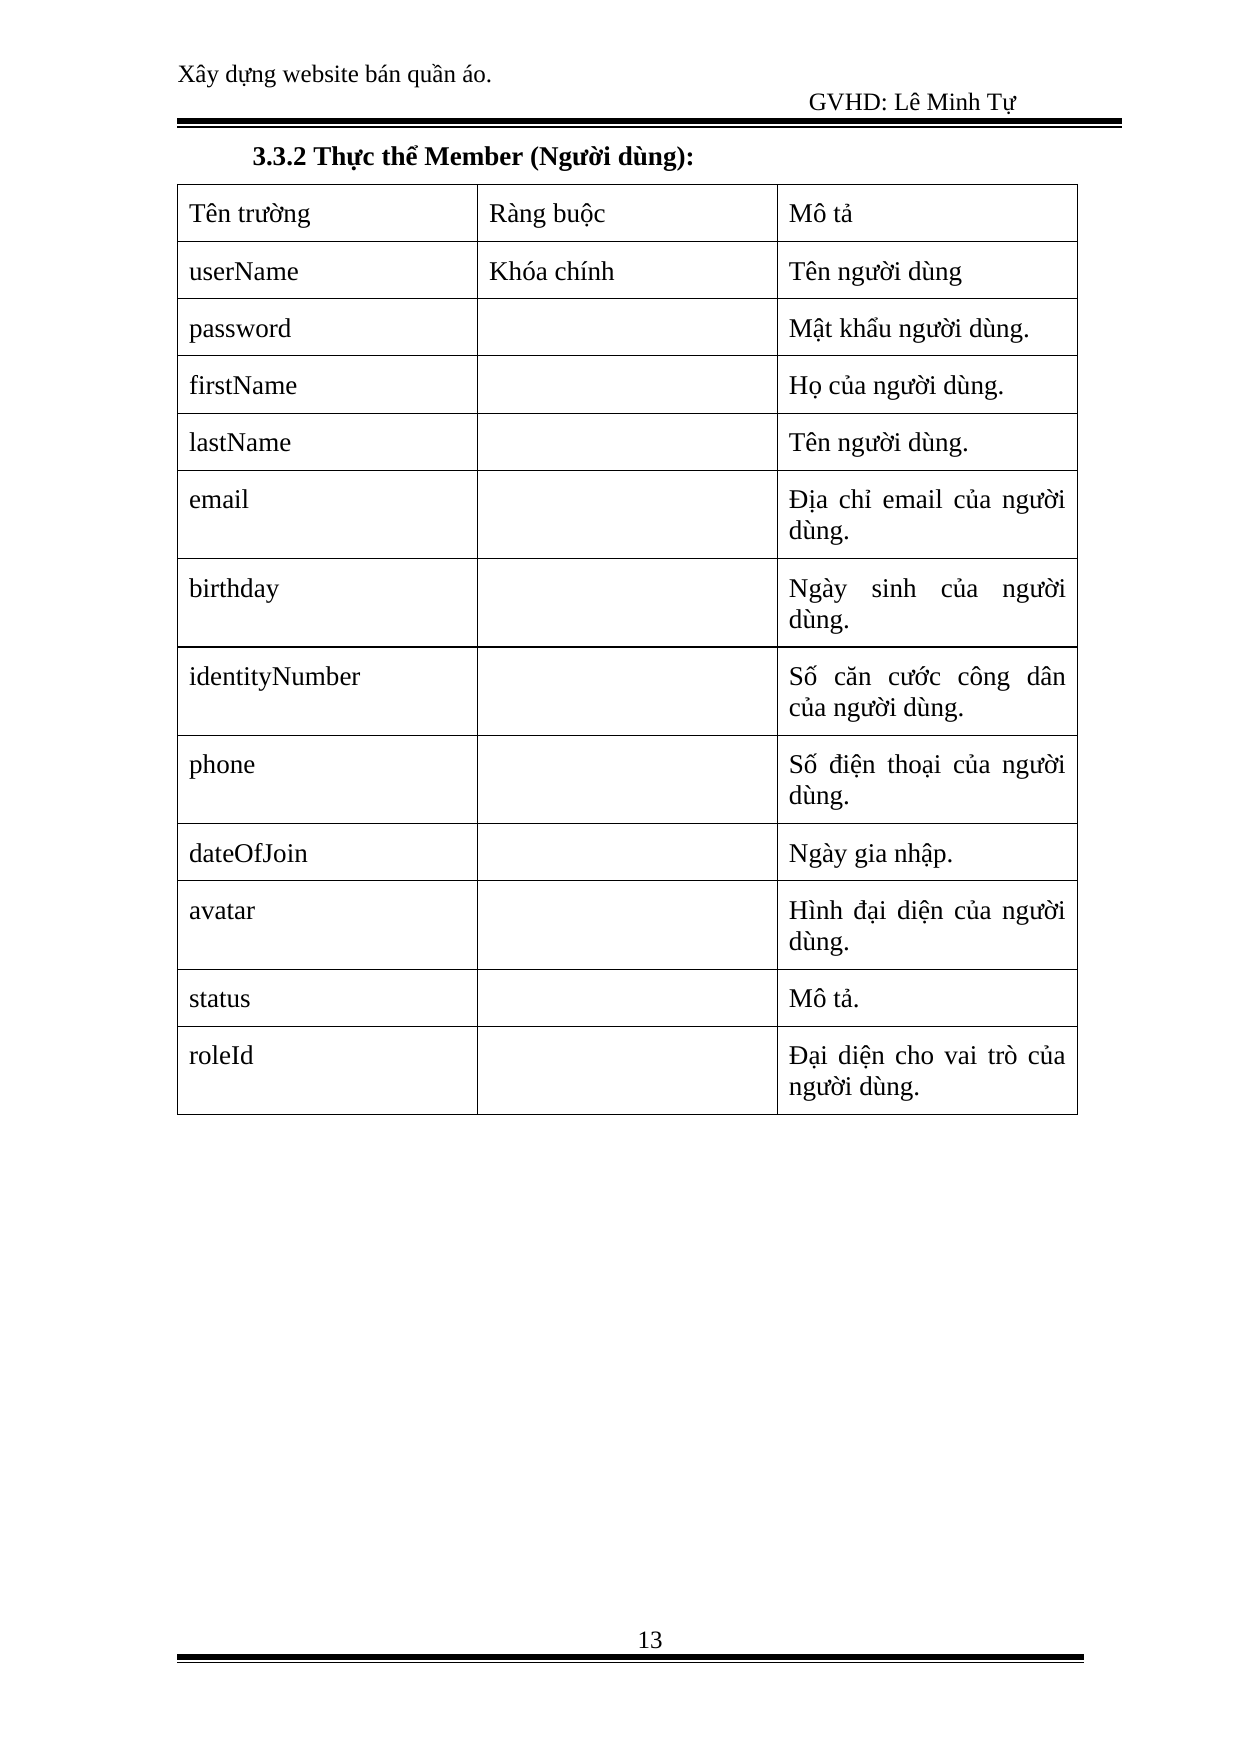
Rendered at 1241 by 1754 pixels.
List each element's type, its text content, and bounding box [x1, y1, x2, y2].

table_cell [478, 736, 777, 823]
table_cell Họ của người dùng. [778, 356, 1077, 413]
table_cell [478, 824, 777, 880]
table_cell [478, 471, 777, 558]
table_cell dateOfJoin [178, 824, 477, 880]
table_cell avatar [178, 881, 477, 969]
table_cell userName [178, 242, 477, 298]
table_cell Mật khẩu người dùng. [778, 299, 1077, 355]
table_cell [478, 299, 777, 355]
table_cell Khóa chính [478, 242, 777, 298]
table_cell Đại diện cho vai trò của người dùng. [778, 1027, 1077, 1114]
table_cell email [178, 471, 477, 558]
table_cell [478, 559, 777, 646]
text 3.3.2 Thực thể Member (Người dùng): [177, 140, 1122, 171]
table_cell phone [178, 736, 477, 823]
table_cell [478, 356, 777, 413]
table_cell firstName [178, 356, 477, 413]
table_cell lastName [178, 414, 477, 470]
table_cell Tên người dùng [778, 242, 1077, 298]
table_cell Mô tả. [778, 970, 1077, 1026]
table_header Ràng buộc [478, 185, 777, 241]
table_cell [478, 648, 777, 735]
table_cell Số điện thoại của người dùng. [778, 736, 1077, 823]
table_cell identityNumber [178, 648, 477, 735]
table_cell status [178, 970, 477, 1026]
table_cell Ngày sinh của người dùng. [778, 559, 1077, 646]
table_cell [478, 414, 777, 470]
table_cell Hình đại diện của người dùng. [778, 881, 1077, 969]
table_cell password [178, 299, 477, 355]
table_cell roleId [178, 1027, 477, 1114]
table_cell birthday [178, 559, 477, 646]
table_header Tên trường [178, 185, 477, 241]
table_header Mô tả [778, 185, 1077, 241]
table_cell [478, 881, 777, 969]
table_cell [478, 970, 777, 1026]
table_cell Số căn cước công dân của người dùng. [778, 648, 1077, 735]
table_cell Ngày gia nhập. [778, 824, 1077, 880]
table_cell Địa chỉ email của người dùng. [778, 471, 1077, 558]
table_cell Tên người dùng. [778, 414, 1077, 470]
table_cell [478, 1027, 777, 1114]
